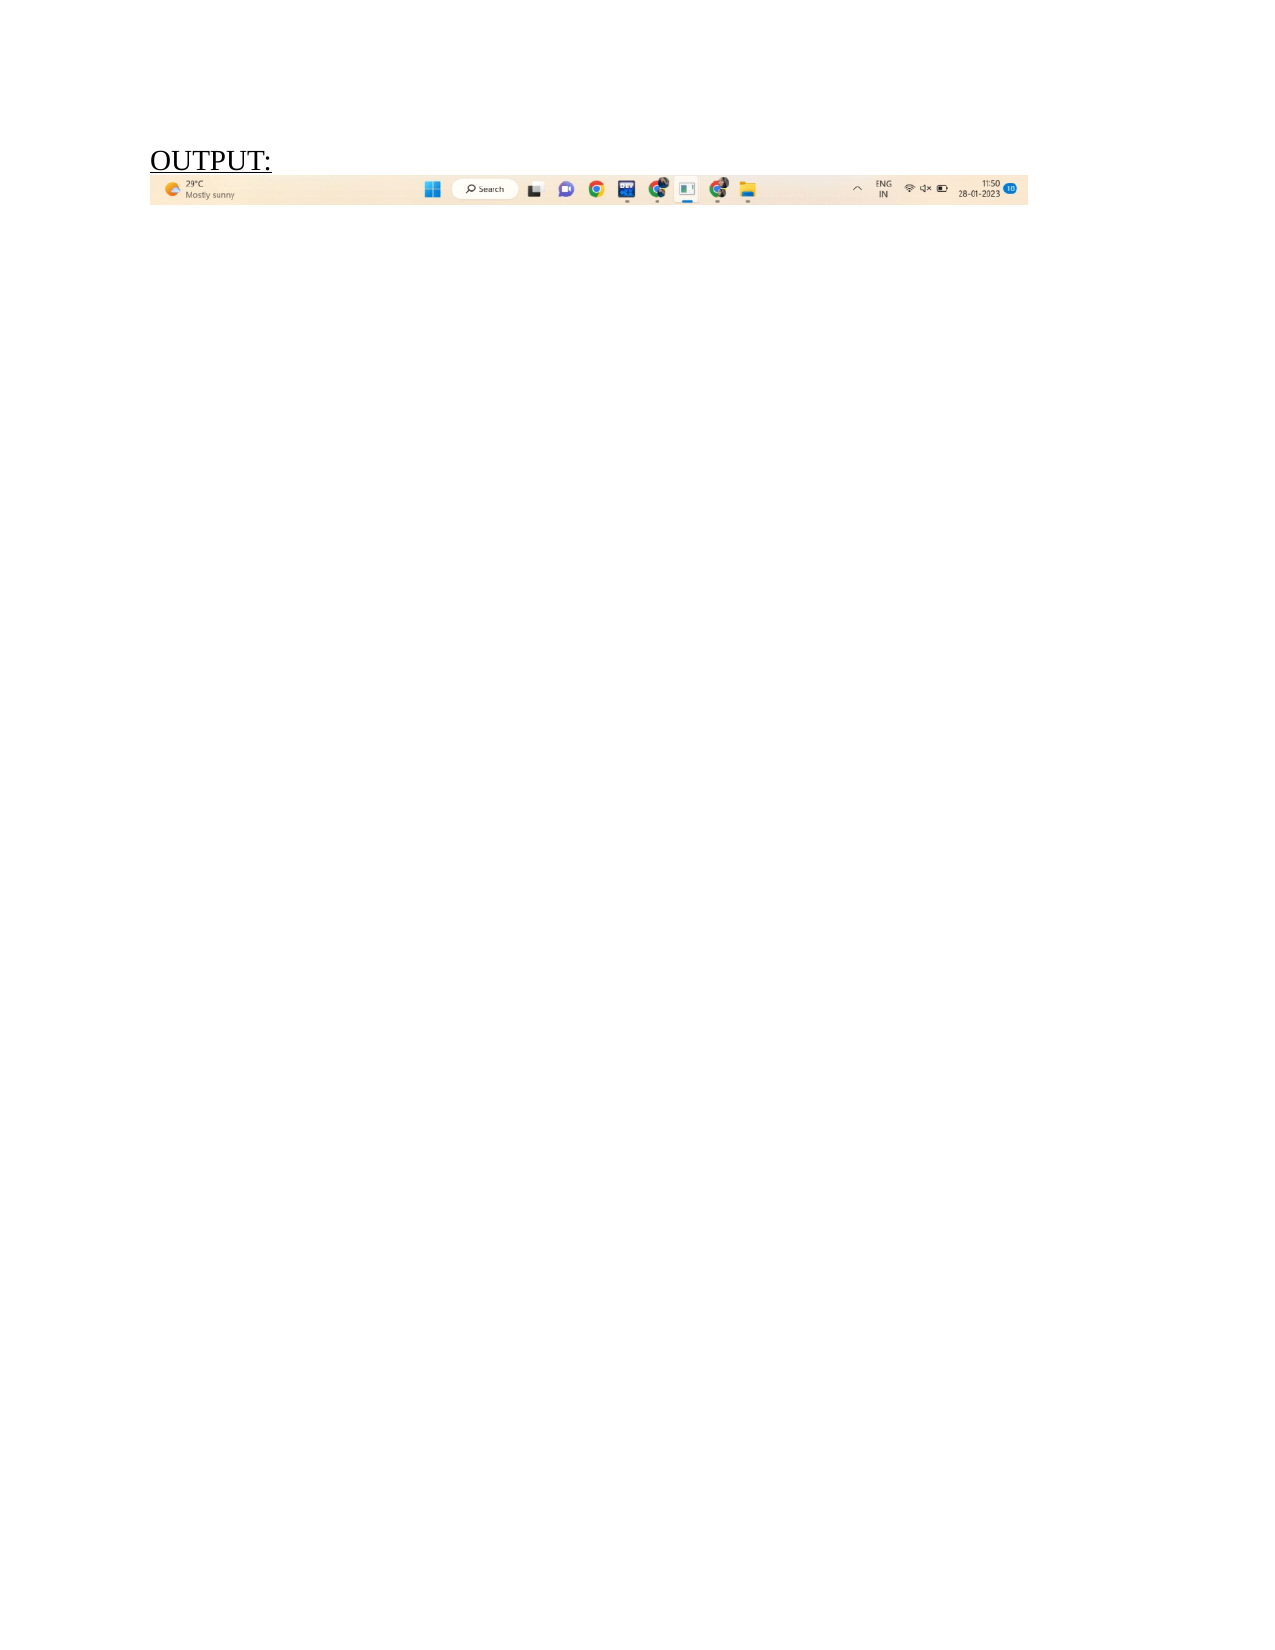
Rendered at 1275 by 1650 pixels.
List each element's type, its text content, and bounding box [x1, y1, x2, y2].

text OUTPUT: [150, 150, 1125, 175]
